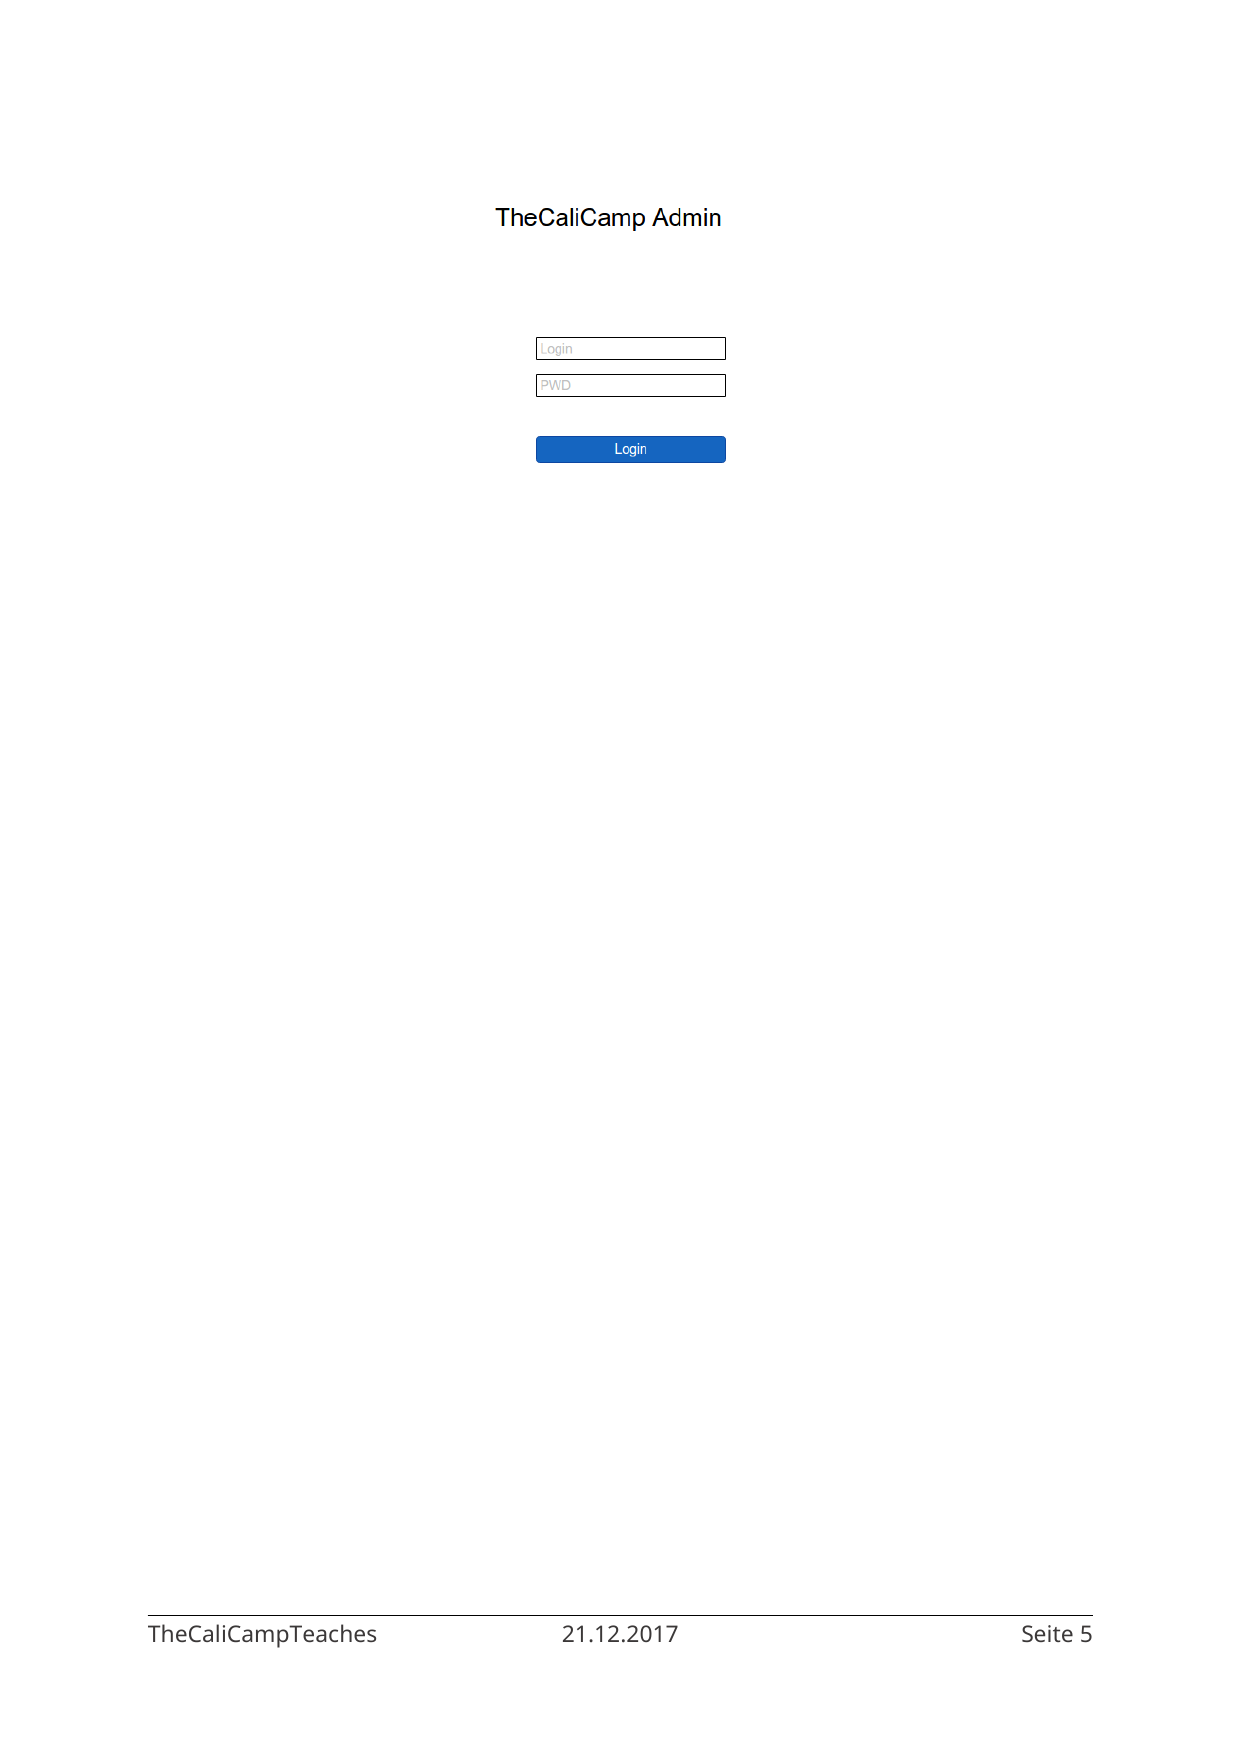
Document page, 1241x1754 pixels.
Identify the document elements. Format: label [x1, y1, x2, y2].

picture [147, 147, 1092, 1092]
